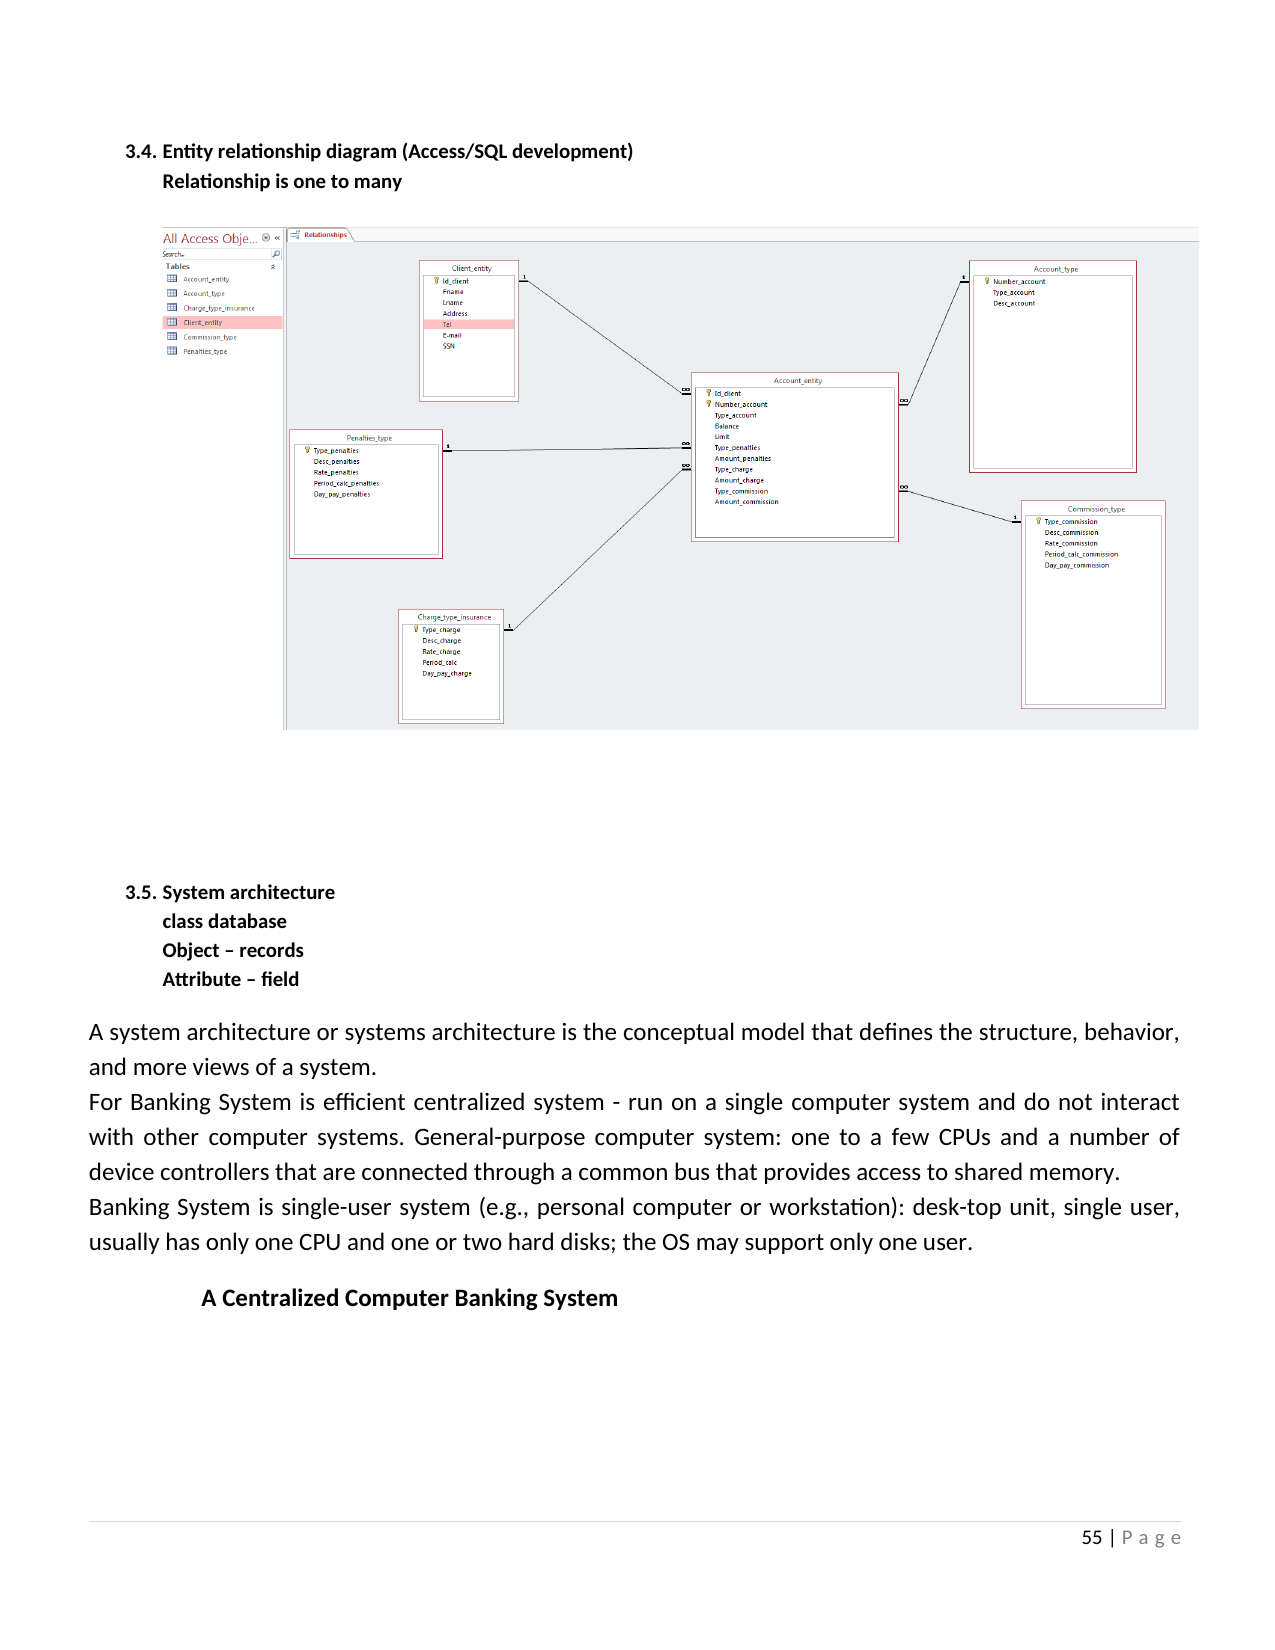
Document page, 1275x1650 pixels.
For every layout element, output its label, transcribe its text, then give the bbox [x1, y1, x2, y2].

list class database [162, 908, 1181, 933]
list A Centralized Computer Banking System [201, 1282, 1181, 1313]
list Object – records [162, 937, 1181, 963]
text Banking System is single-user system (e.g., personal computer or workstation): desk-top unit, single user, usually has only one CPU and one or two hard disks; the OS may support only one user. [89, 1191, 1181, 1257]
list Attribute – field [162, 966, 1181, 992]
list System architecture [125, 879, 1181, 904]
picture [162, 226, 1199, 730]
text A system architecture or systems architecture is the conceptual model that defines the structure, behavior, and more views of a system. [89, 1016, 1181, 1082]
list Relationship is one to many [162, 168, 1181, 193]
text For Banking System is efficient centralized system - run on a single computer system and do not interact with other computer systems. General-purpose computer system: one to a few CPUs and a number of device controllers that are connected through a common bus that provides access to shared memory. [89, 1086, 1181, 1187]
list Entity relationship diagram (Access/SQL development) [125, 139, 1181, 164]
